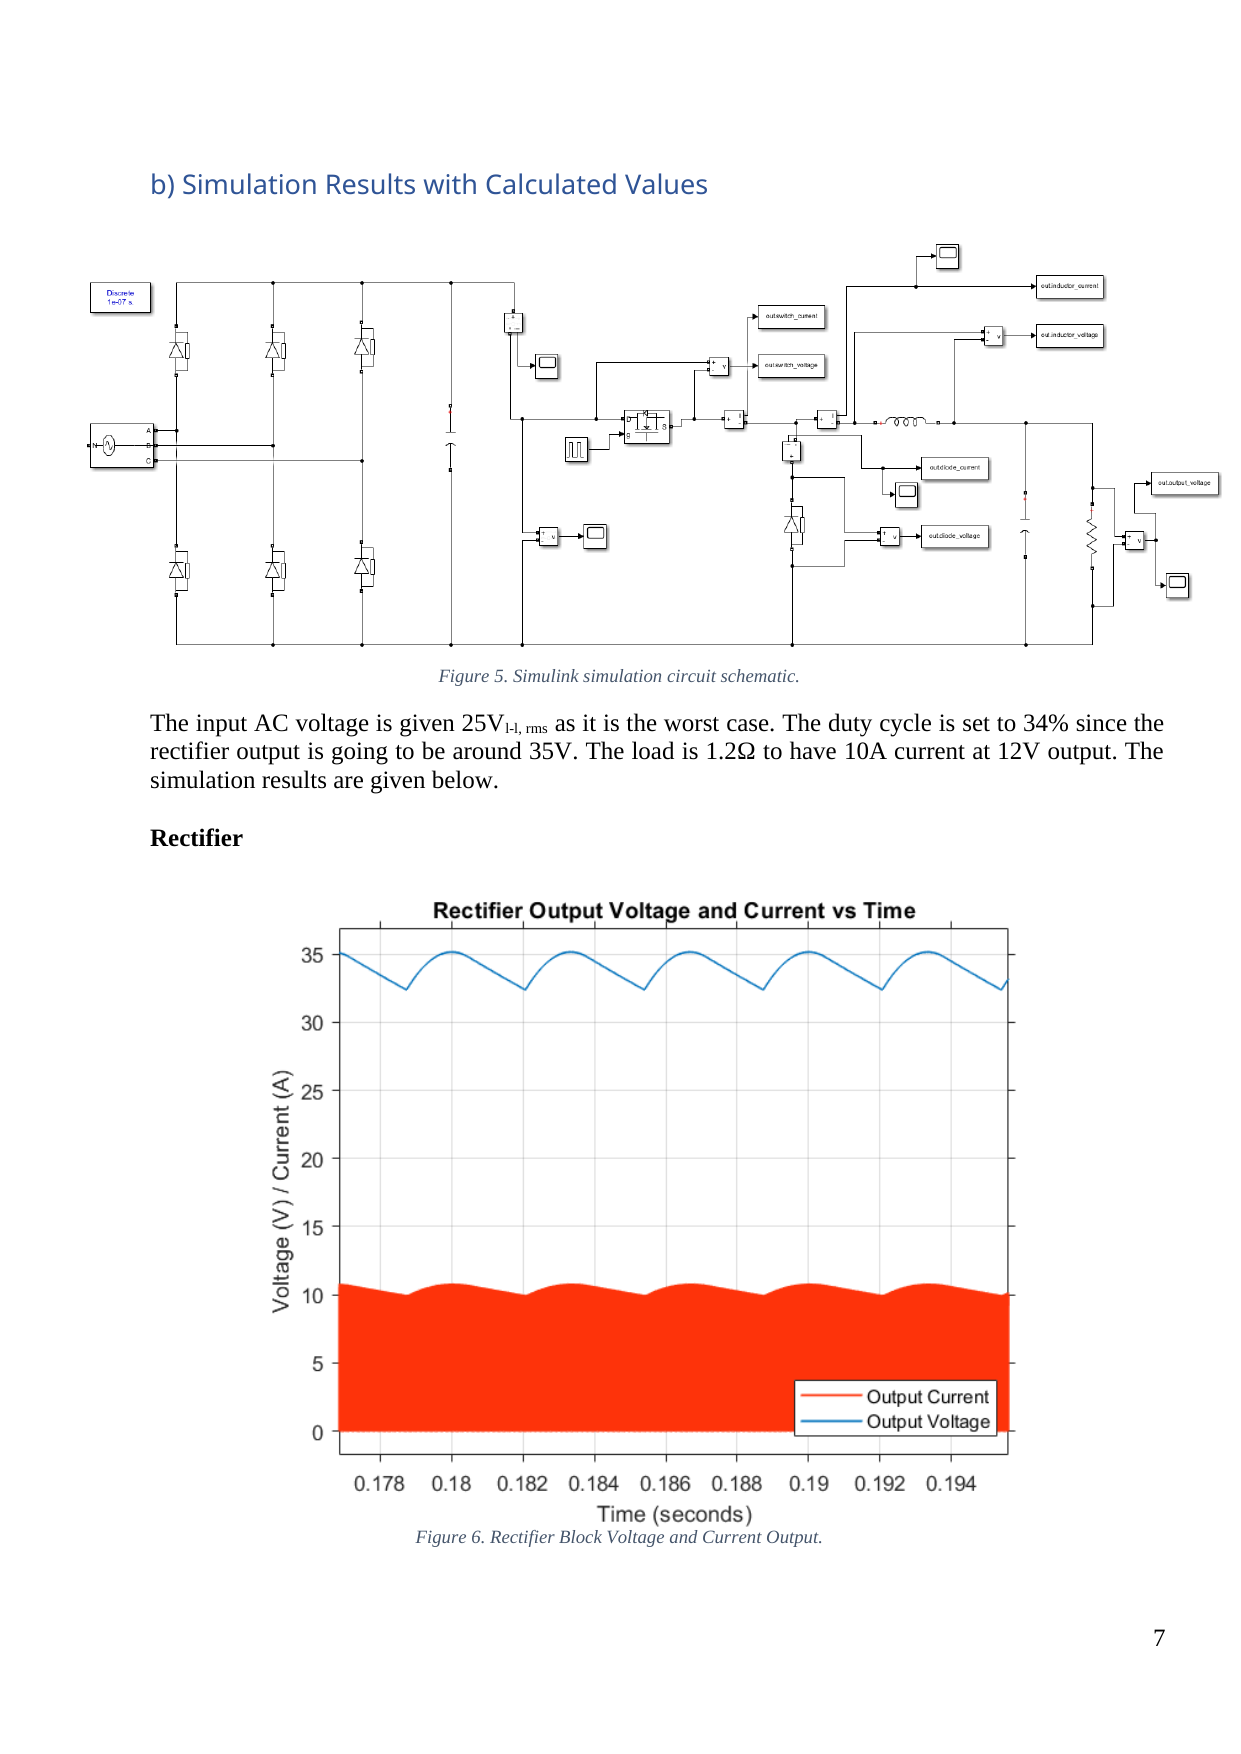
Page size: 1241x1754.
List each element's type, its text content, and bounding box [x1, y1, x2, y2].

text Figure 5. Simulink simulation circuit schematic. [75, 666, 1165, 687]
text Rectifier [150, 823, 1165, 851]
subtitle b) Simulation Results with Calculated Values [150, 165, 1165, 202]
picture [75, 233, 1227, 666]
text The input AC voltage is given 25Vl-l, rms as it is the worst case. The duty cycle is set to 34% since the rectifier output is going to be around 35V. The load is 1.2Ω to have 10A current at 12V output. The simulation results are given below. [150, 708, 1165, 794]
text Figure 6. Rectifier Block Voltage and Current Output. [75, 1526, 1165, 1548]
